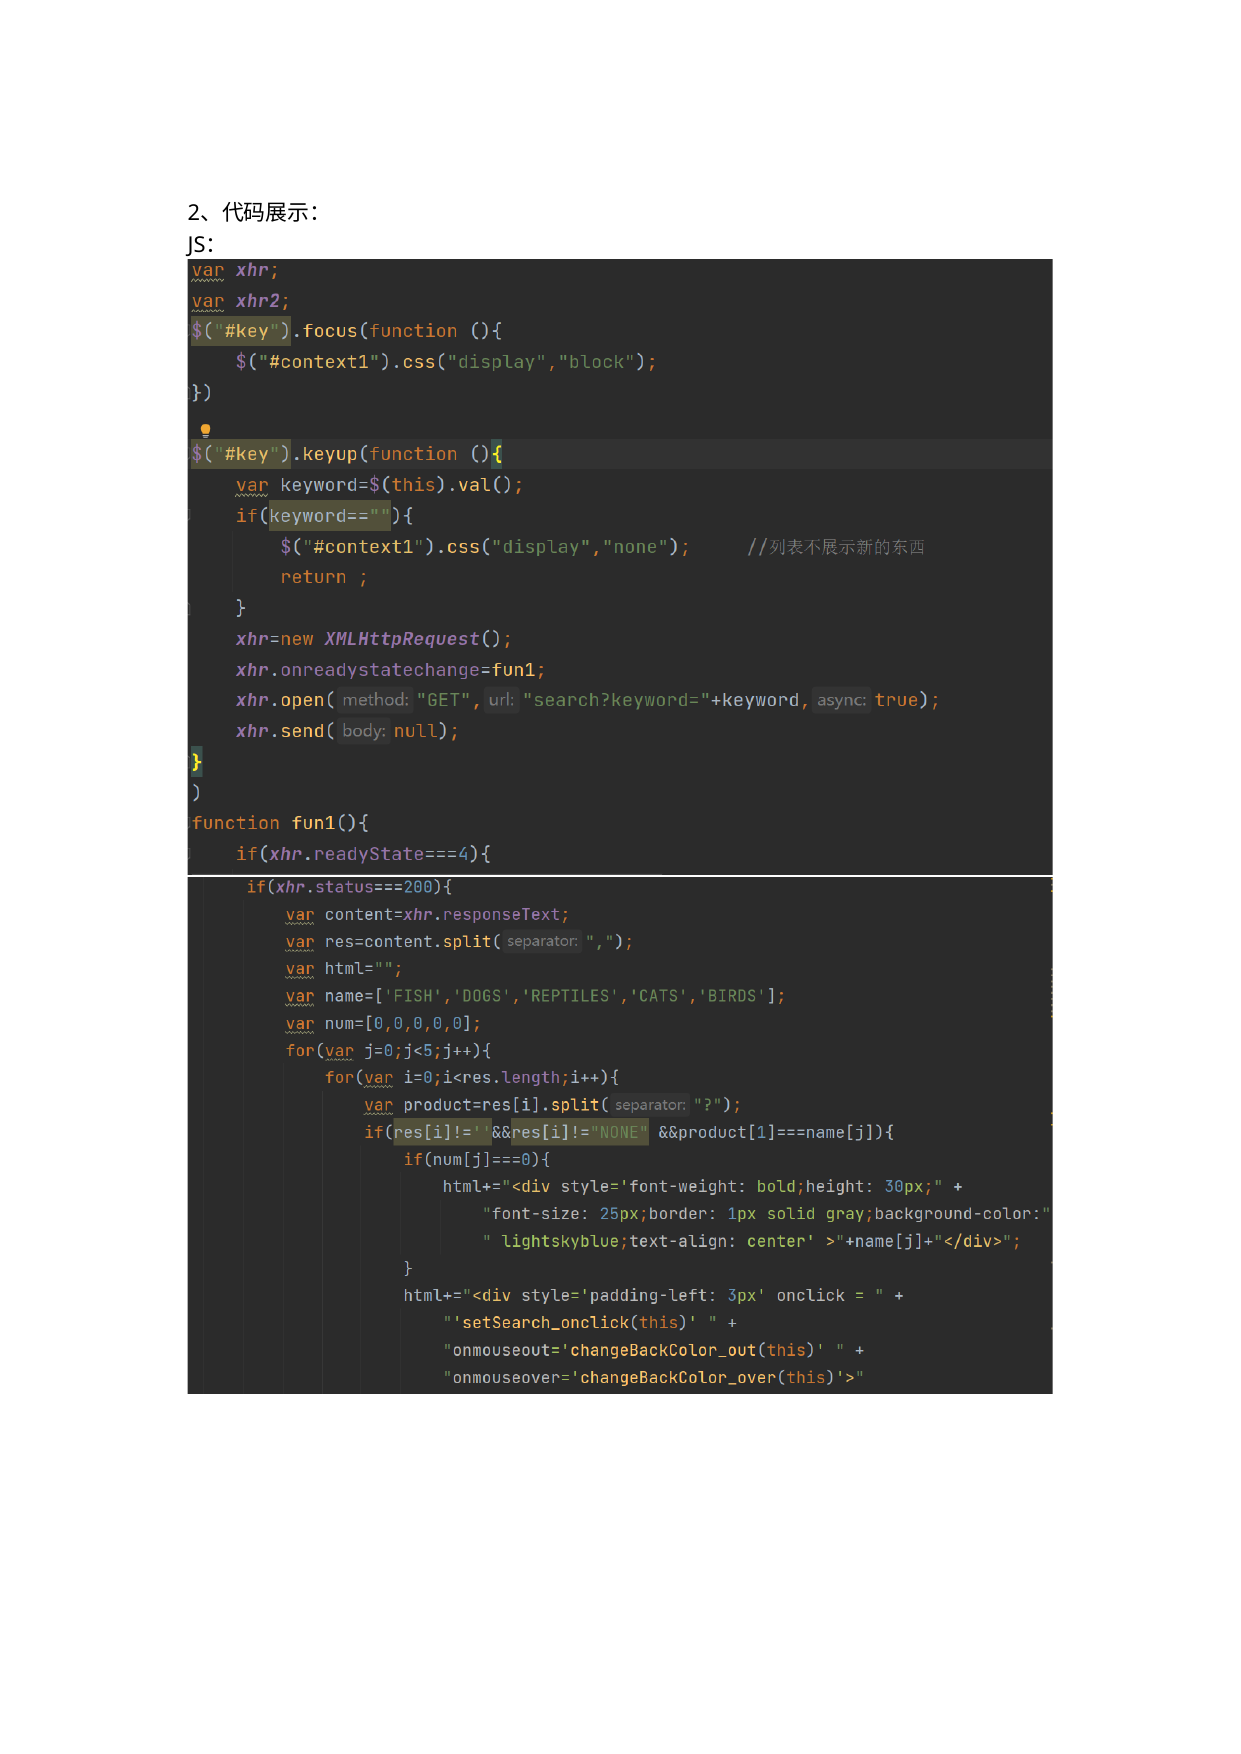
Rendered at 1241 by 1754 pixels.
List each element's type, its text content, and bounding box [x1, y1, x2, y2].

text 2、代码展示： [187, 194, 1053, 227]
text JS： [187, 227, 1053, 259]
picture [187, 259, 1053, 875]
picture [187, 877, 1053, 1394]
